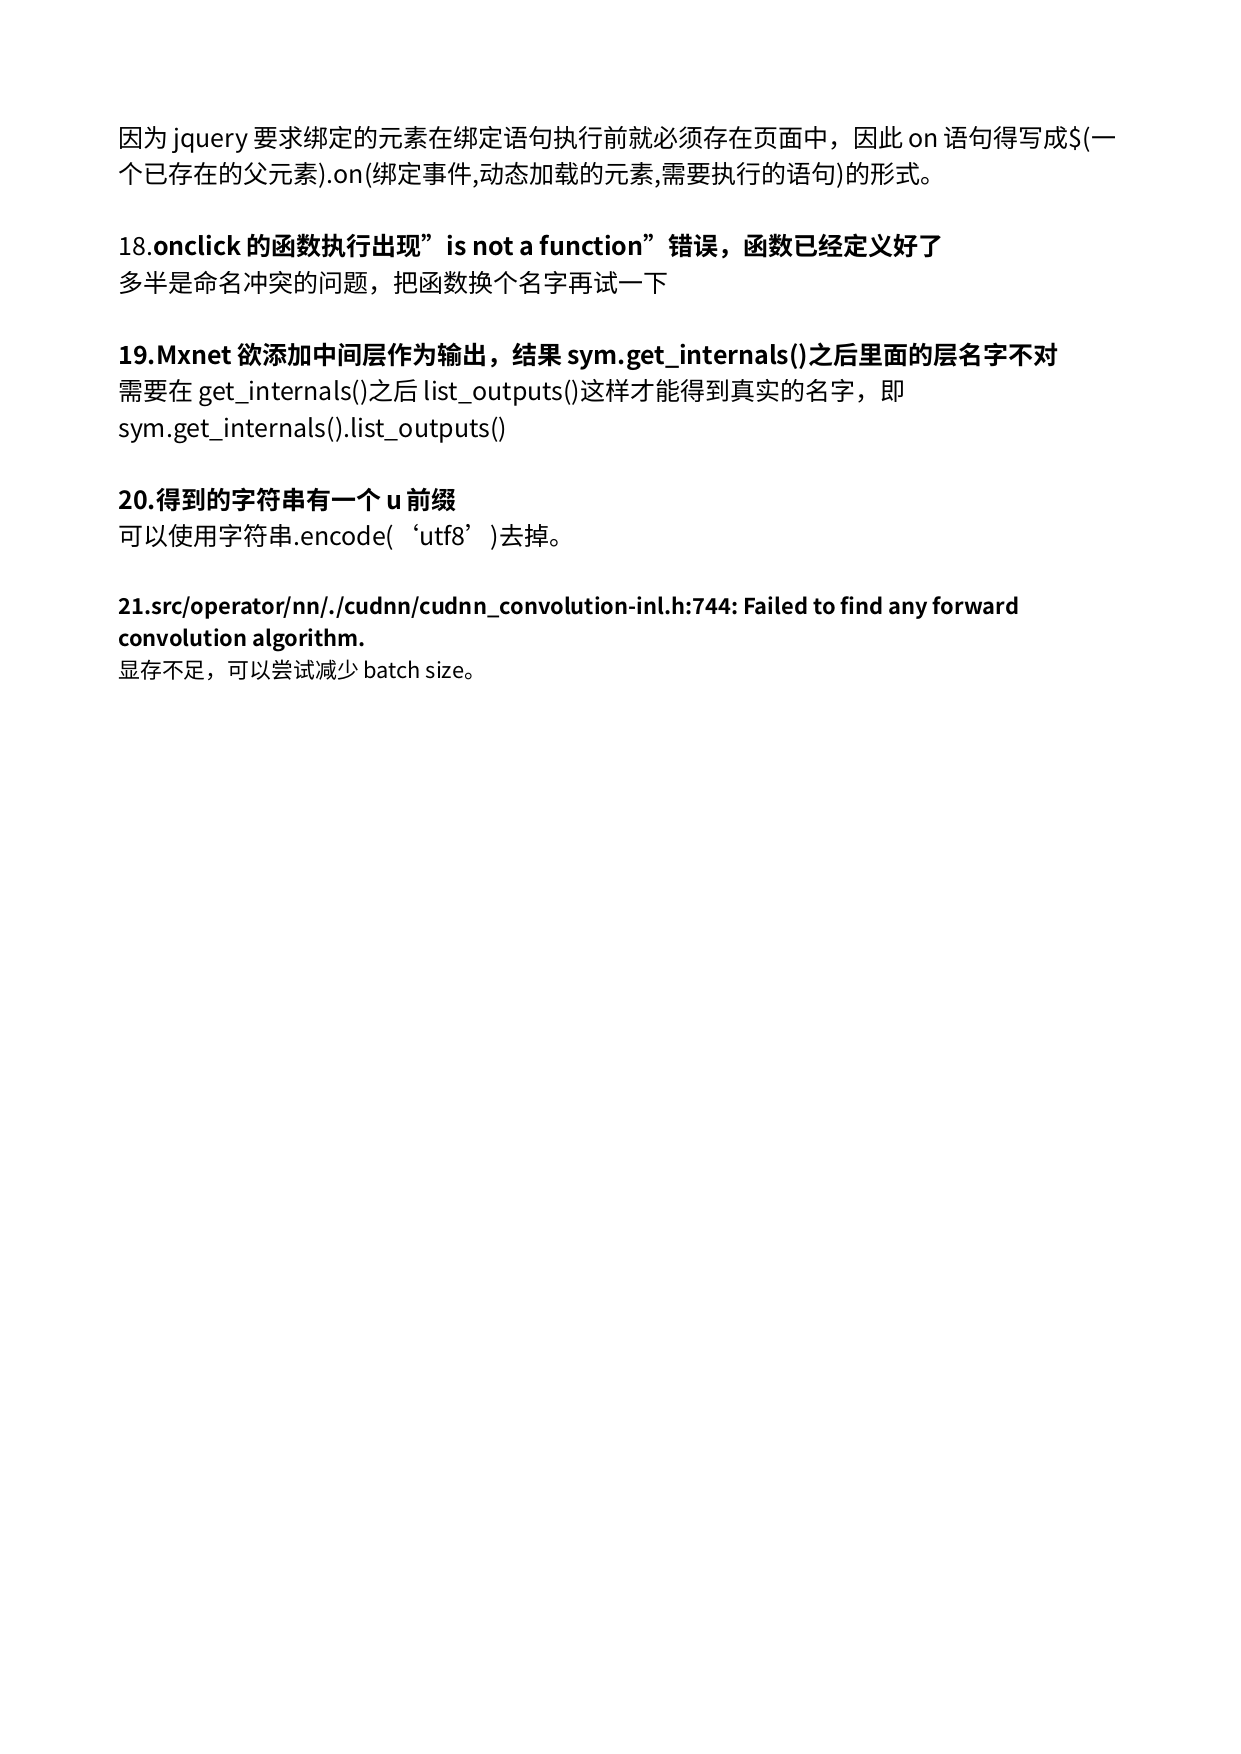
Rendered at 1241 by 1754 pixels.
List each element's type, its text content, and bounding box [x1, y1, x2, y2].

text 多半是命名冲突的问题，把函数换个名字再试一下 [118, 263, 1122, 299]
list 可以使用字符串.encode(‘utf8’)去掉。 [118, 517, 1122, 553]
list 显存不足，可以尝试减少batch size。 [118, 653, 1122, 684]
list 20.得到的字符串有一个u前缀 [118, 481, 1122, 517]
list 19.Mxnet欲添加中间层作为输出，结果sym.get_internals()之后里面的层名字不对 [118, 336, 1122, 372]
text 18.onclick的函数执行出现”is not a function”错误，函数已经定义好了 [118, 227, 1122, 263]
list 21.src/operator/nn/./cudnn/cudnn_convolution-inl.h:744: Failed to find any forward convolution algorithm. [118, 589, 1122, 653]
list 需要在get_internals()之后list_outputs()这样才能得到真实的名字，即sym.get_internals().list_outputs() [118, 372, 1122, 444]
text 因为jquery要求绑定的元素在绑定语句执行前就必须存在页面中，因此on语句得写成$(一个已存在的父元素).on(绑定事件,动态加载的元素,需要执行的语句)的形式。 [118, 118, 1122, 191]
